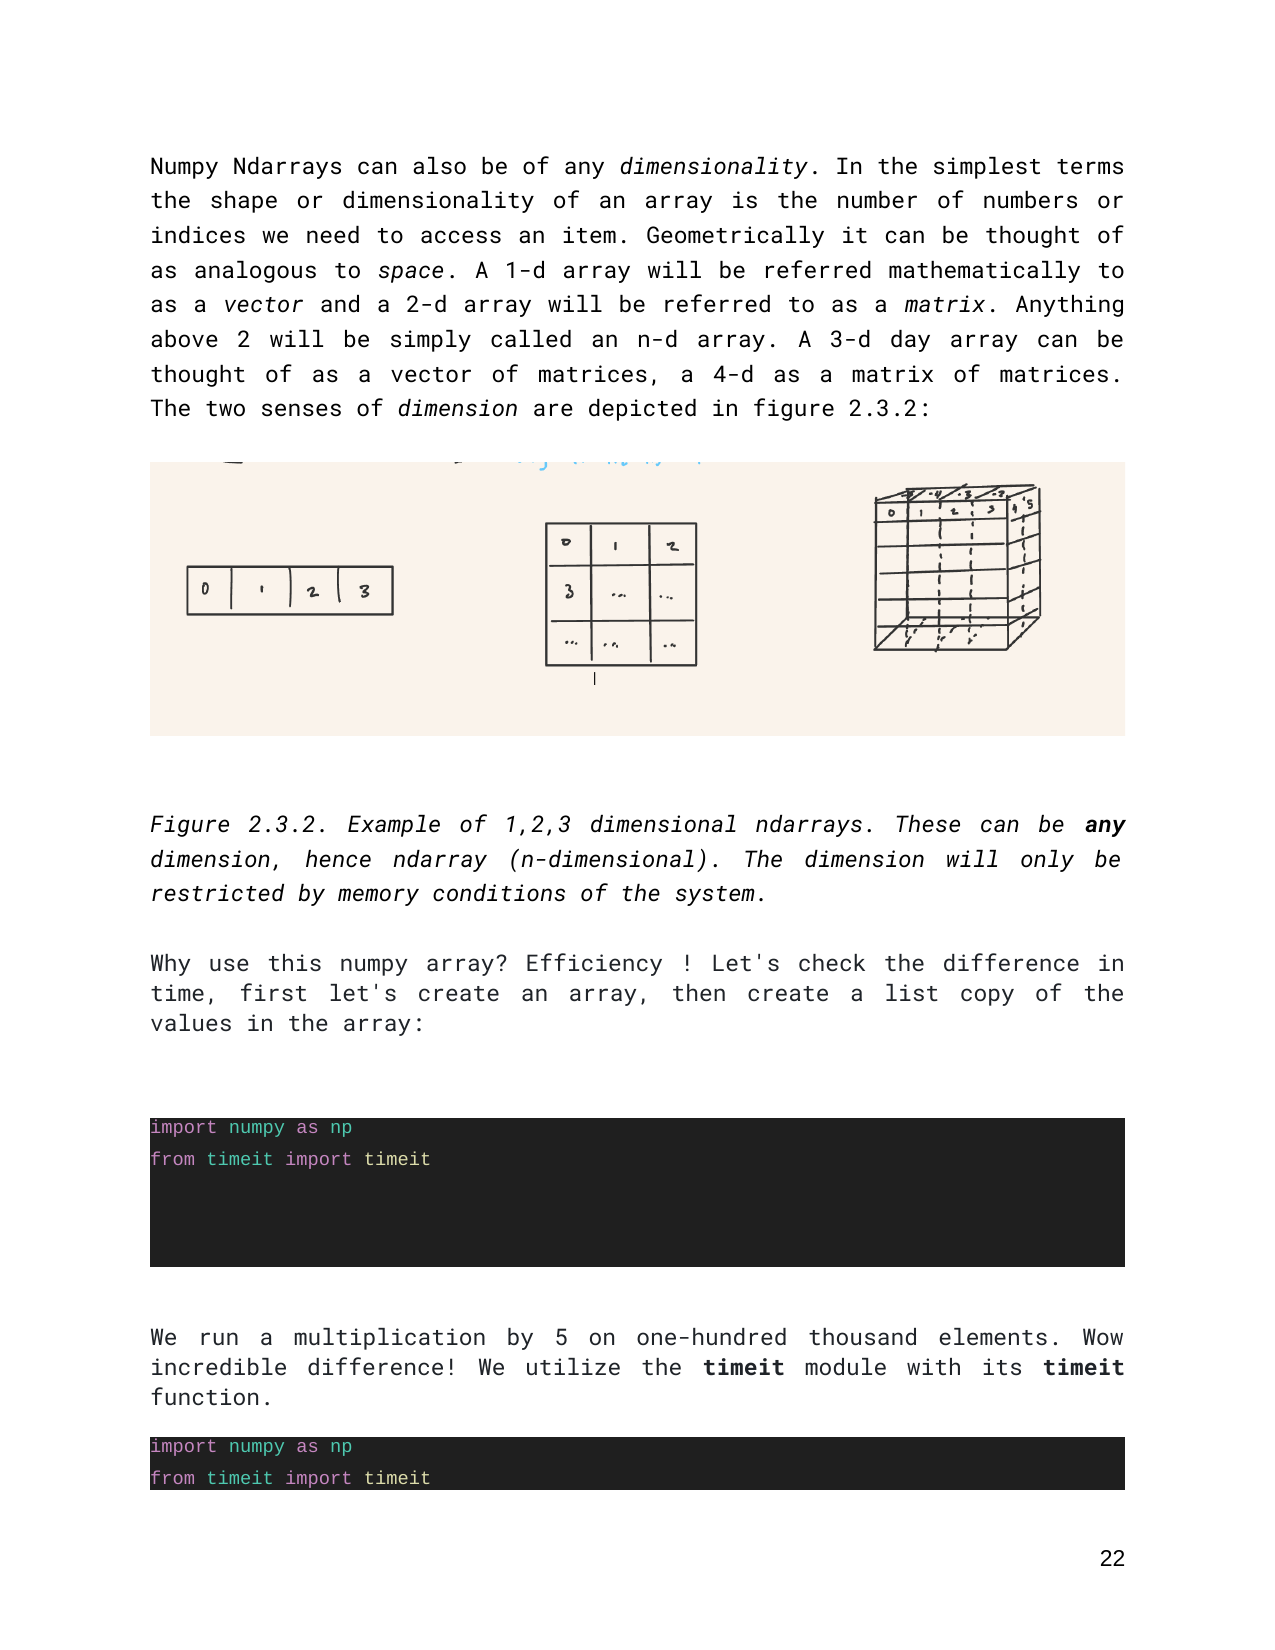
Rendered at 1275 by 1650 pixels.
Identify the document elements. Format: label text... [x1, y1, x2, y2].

text import numpy as np [150, 1118, 1125, 1139]
text from timeit import timeit [150, 1150, 1125, 1171]
text Figure 2.3.2. Example of 1,2,3 dimensional ndarrays. These can be any dimension, hence ndarray (n-dimensional). The dimension will only be restricted by memory conditions of the system. [150, 808, 1125, 908]
text We run a multiplication by 5 on one-hundred thousand elements. Wow incredible difference! We utilize the timeit module with its timeit function. [150, 1321, 1125, 1412]
text Numpy Ndarrays can also be of any dimensionality. In the simplest terms the shape or dimensionality of an array is the number of numbers or indices we need to access an item. Geometrically it can be thought of as analogous to space. A 1-d array will be referred mathematically to as a vector and a 2-d array will be referred to as a matrix. Anything above 2 will be simply called an n-d array. A 3-d day array can be thought of as a vector of matrices, a 4-d as a matrix of matrices. The two senses of dimension are depicted in figure 2.3.2: [150, 150, 1125, 423]
text import numpy as np [150, 1437, 1125, 1458]
text Why use this numpy array? Efficiency ! Let's check the difference in time, first let's create an array, then create a list copy of the values in the array: [150, 947, 1125, 1038]
picture [150, 462, 1125, 736]
text from timeit import timeit [150, 1468, 1125, 1490]
